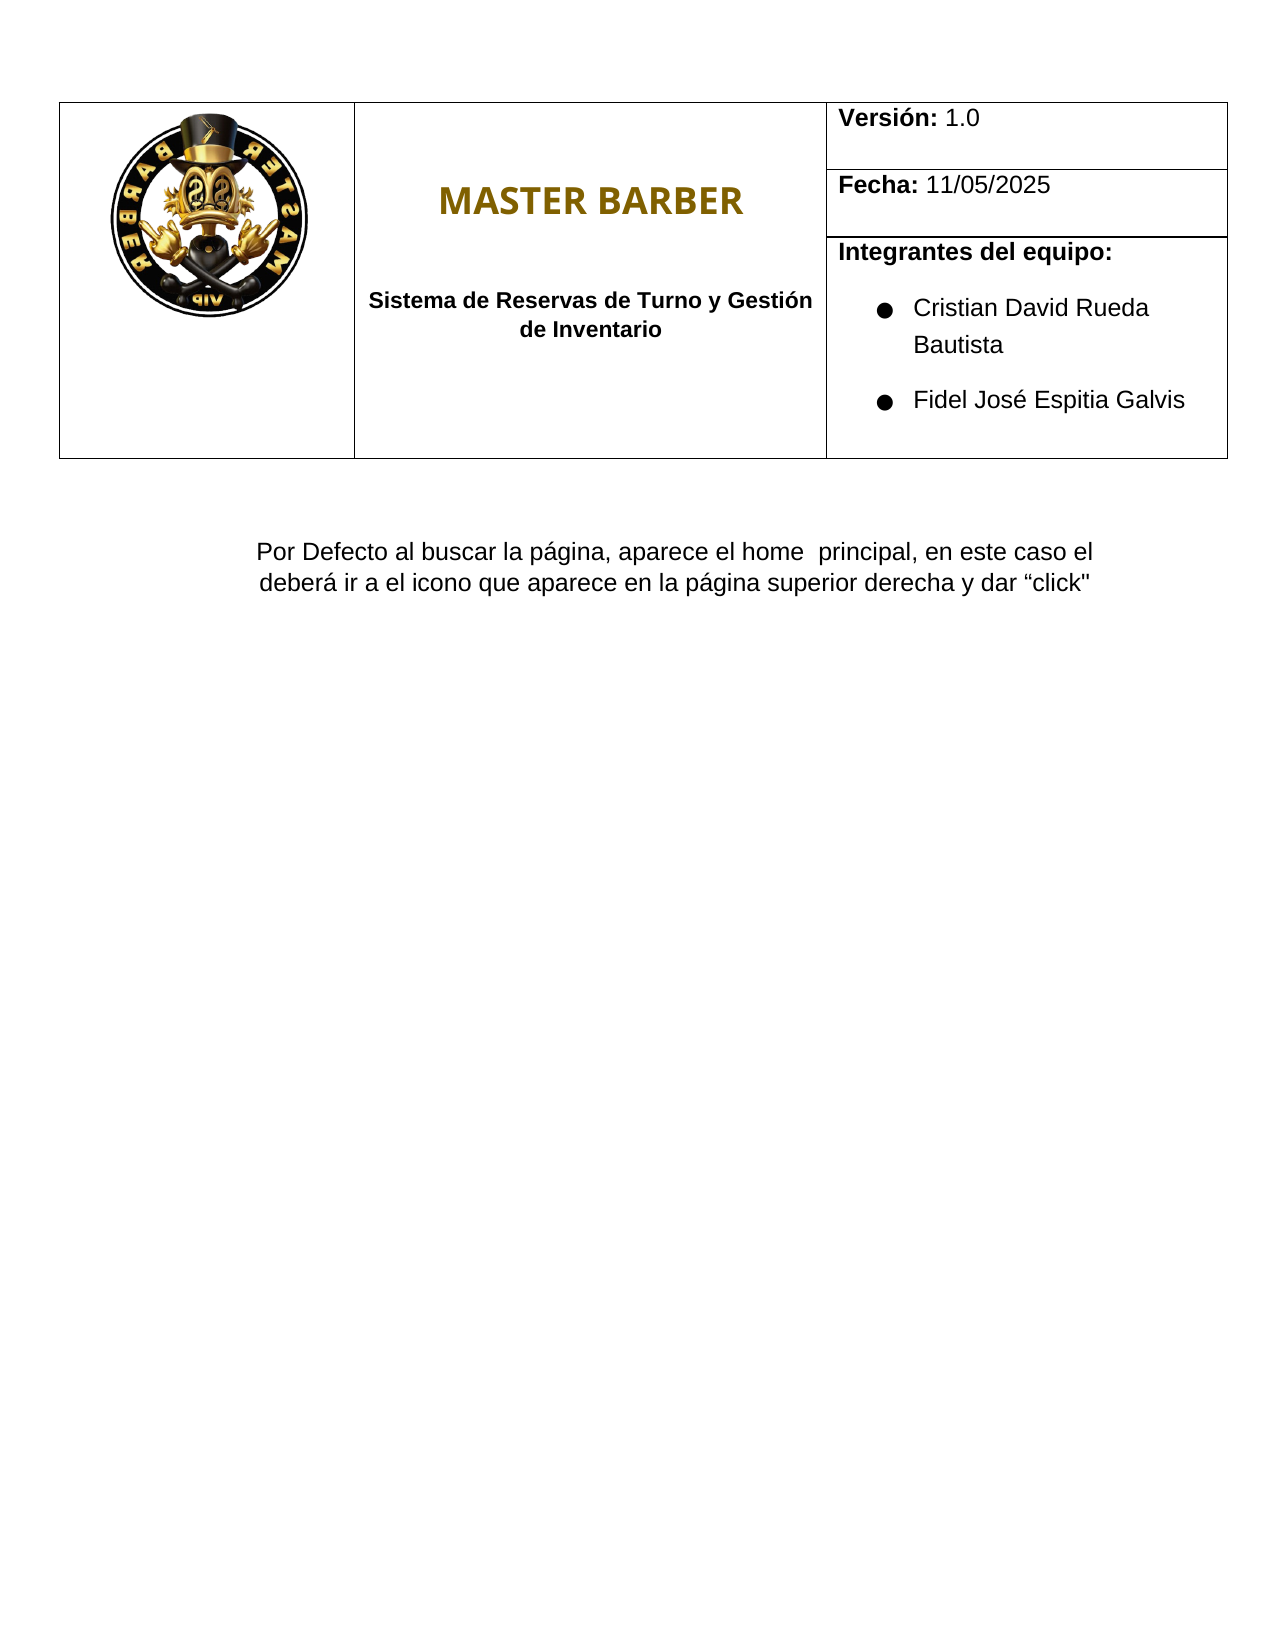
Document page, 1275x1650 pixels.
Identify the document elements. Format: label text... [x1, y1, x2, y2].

picture [100, 102, 313, 321]
text Por Defecto al buscar la página, aparece el home principal, en este caso el deberá ir a el icono que aparece en la página superior derecha y dar “click" [252, 537, 1098, 596]
